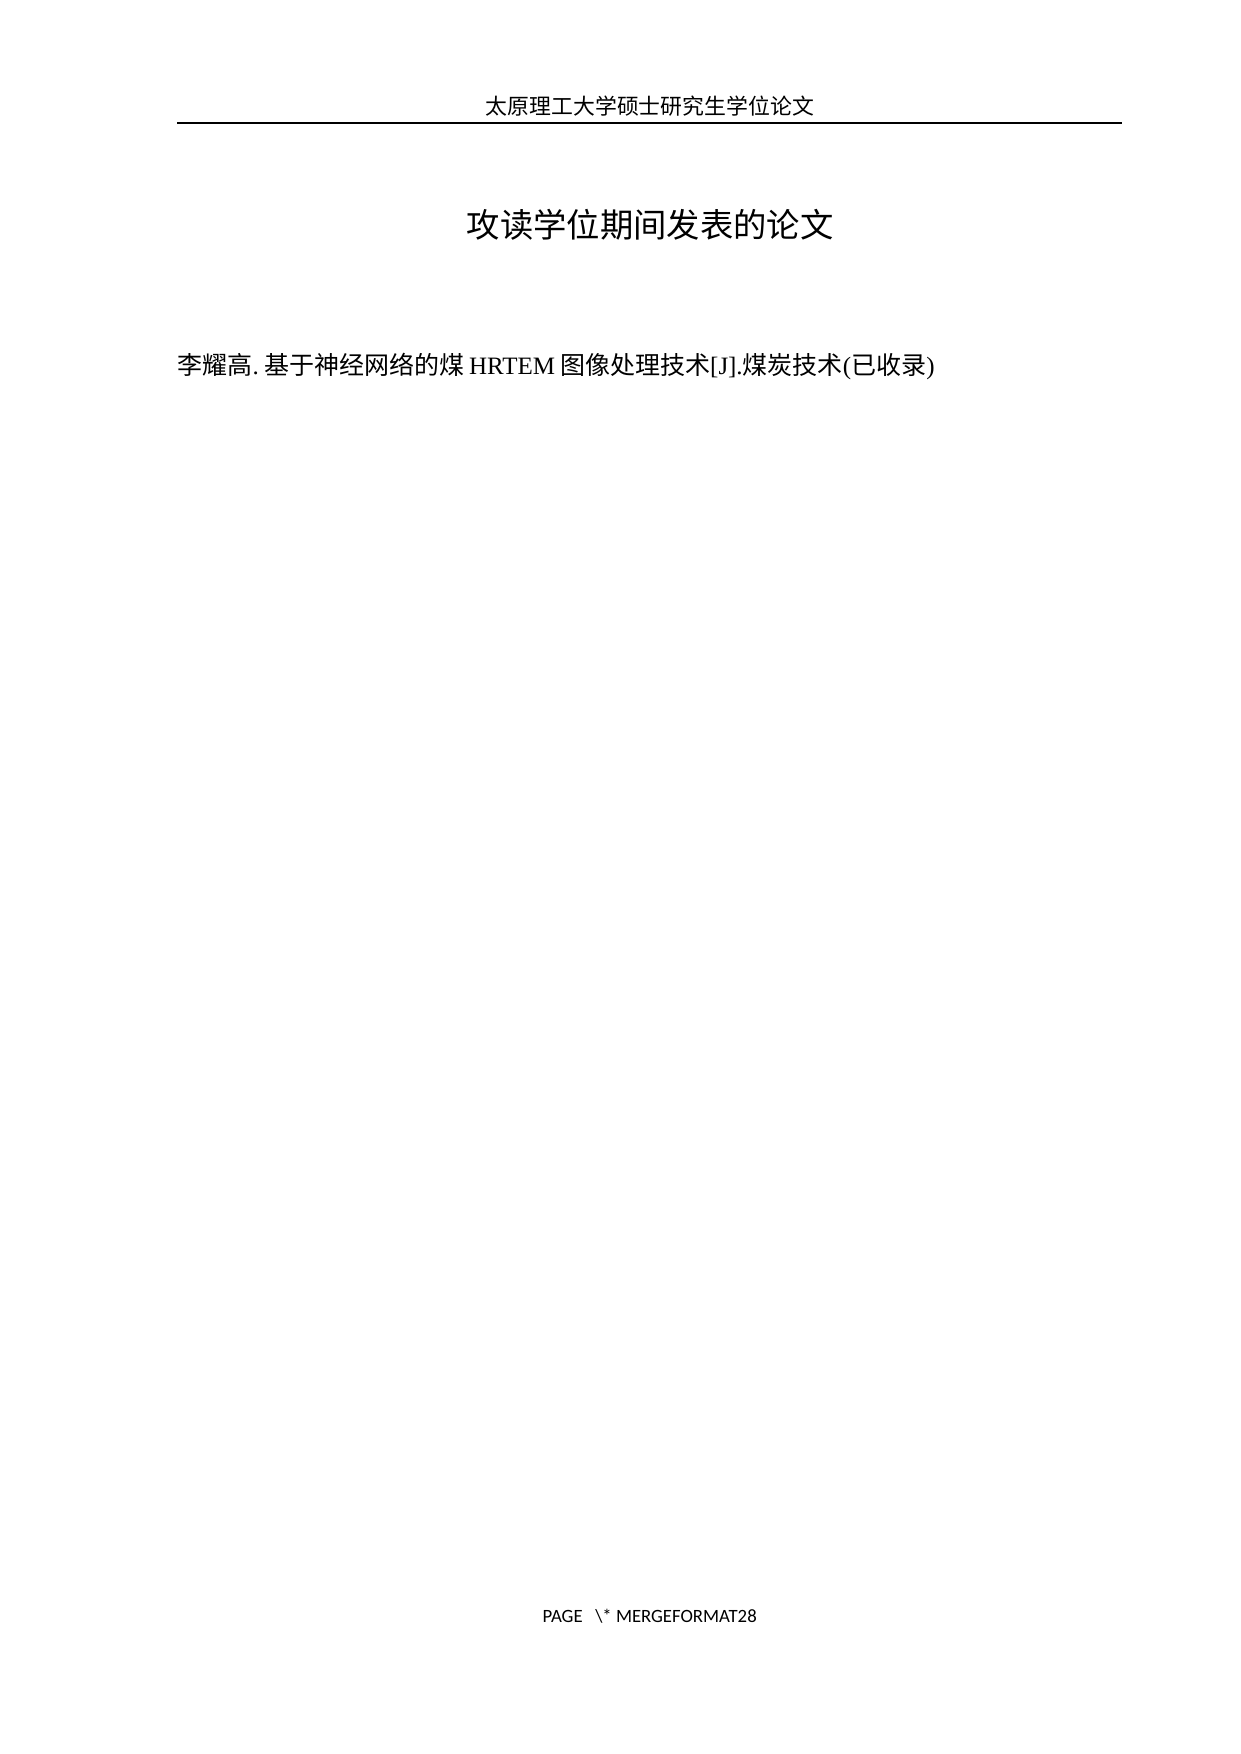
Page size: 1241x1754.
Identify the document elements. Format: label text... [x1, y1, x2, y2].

text 李耀高. 基于神经网络的煤HRTEM图像处理技术[J].煤炭技术(已收录) [177, 331, 1122, 396]
subtitle 攻读学位期间发表的论文 [177, 190, 1122, 255]
